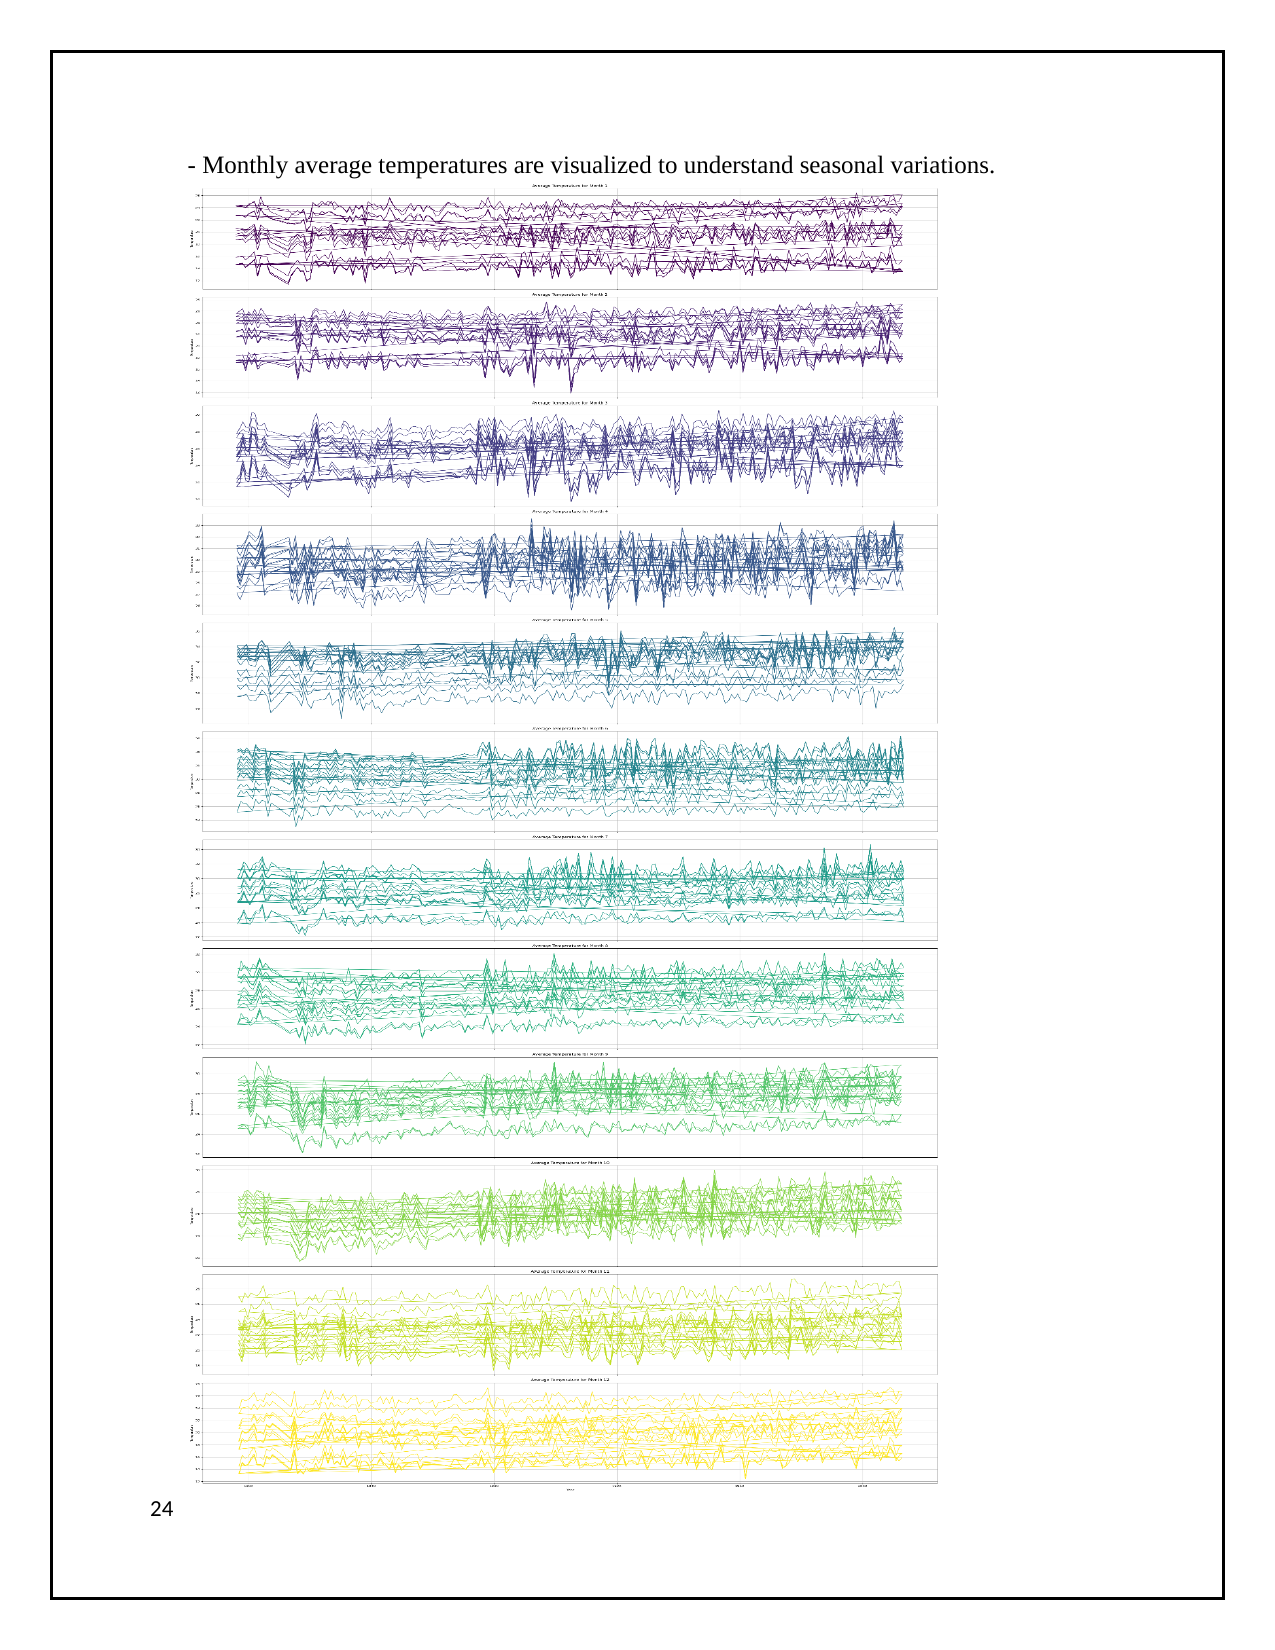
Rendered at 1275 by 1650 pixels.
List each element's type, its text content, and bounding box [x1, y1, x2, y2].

picture [187, 182, 940, 1493]
